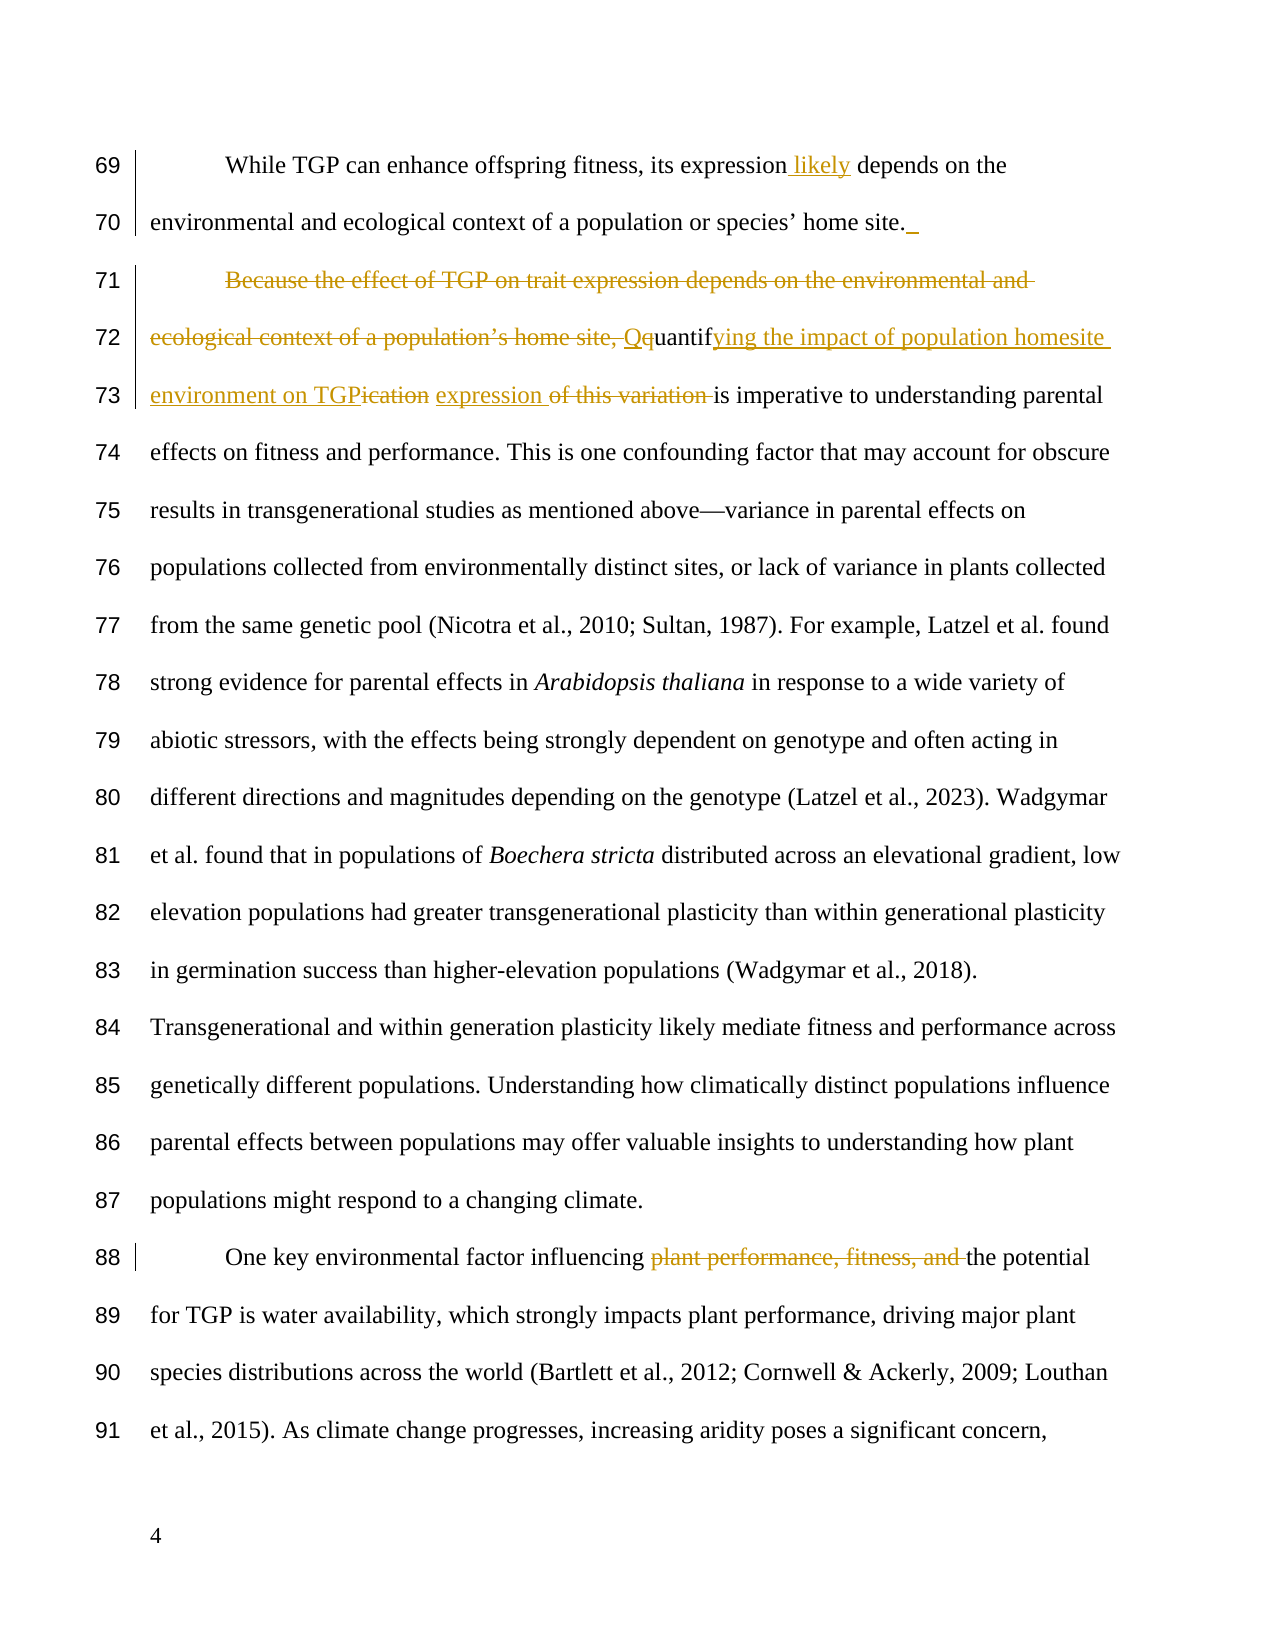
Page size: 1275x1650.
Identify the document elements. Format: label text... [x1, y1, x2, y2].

text While TGP can enhance offspring fitness, its expression depends on the environmental and ecological context of a population or species’ home site. [150, 150, 1125, 236]
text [150, 1242, 1125, 1444]
text uantif is imperative to understanding parental effects on fitness and performance. This is one confounding factor that may account for obscure results in transgenerational studies as mentioned above—variance in parental effects on populations collected from environmentally distinct sites, or lack of variance in plants collected from the same genetic pool (Nicotra et al., 2010; Sultan, 1987). For example, Latzel et al. found strong evidence for parental effects in Arabidopsis thaliana in response to a wide variety of abiotic stressors, with the effects being strongly dependent on genotype and often acting in different directions and magnitudes depending on the genotype (Latzel et al., 2023). Wadgymar et al. found that in populations of Boechera stricta distributed across an elevational gradient, low elevation populations had greater transgenerational plasticity than within generational plasticity in germination success than higher-elevation populations (Wadgymar et al., 2018). Transgenerational and within generation plasticity likely mediate fitness and performance across genetically different populations. Understanding how climatically distinct populations influence parental effects between populations may offer valuable insights to understanding how plant populations might respond to a changing climate. [150, 265, 1125, 1214]
